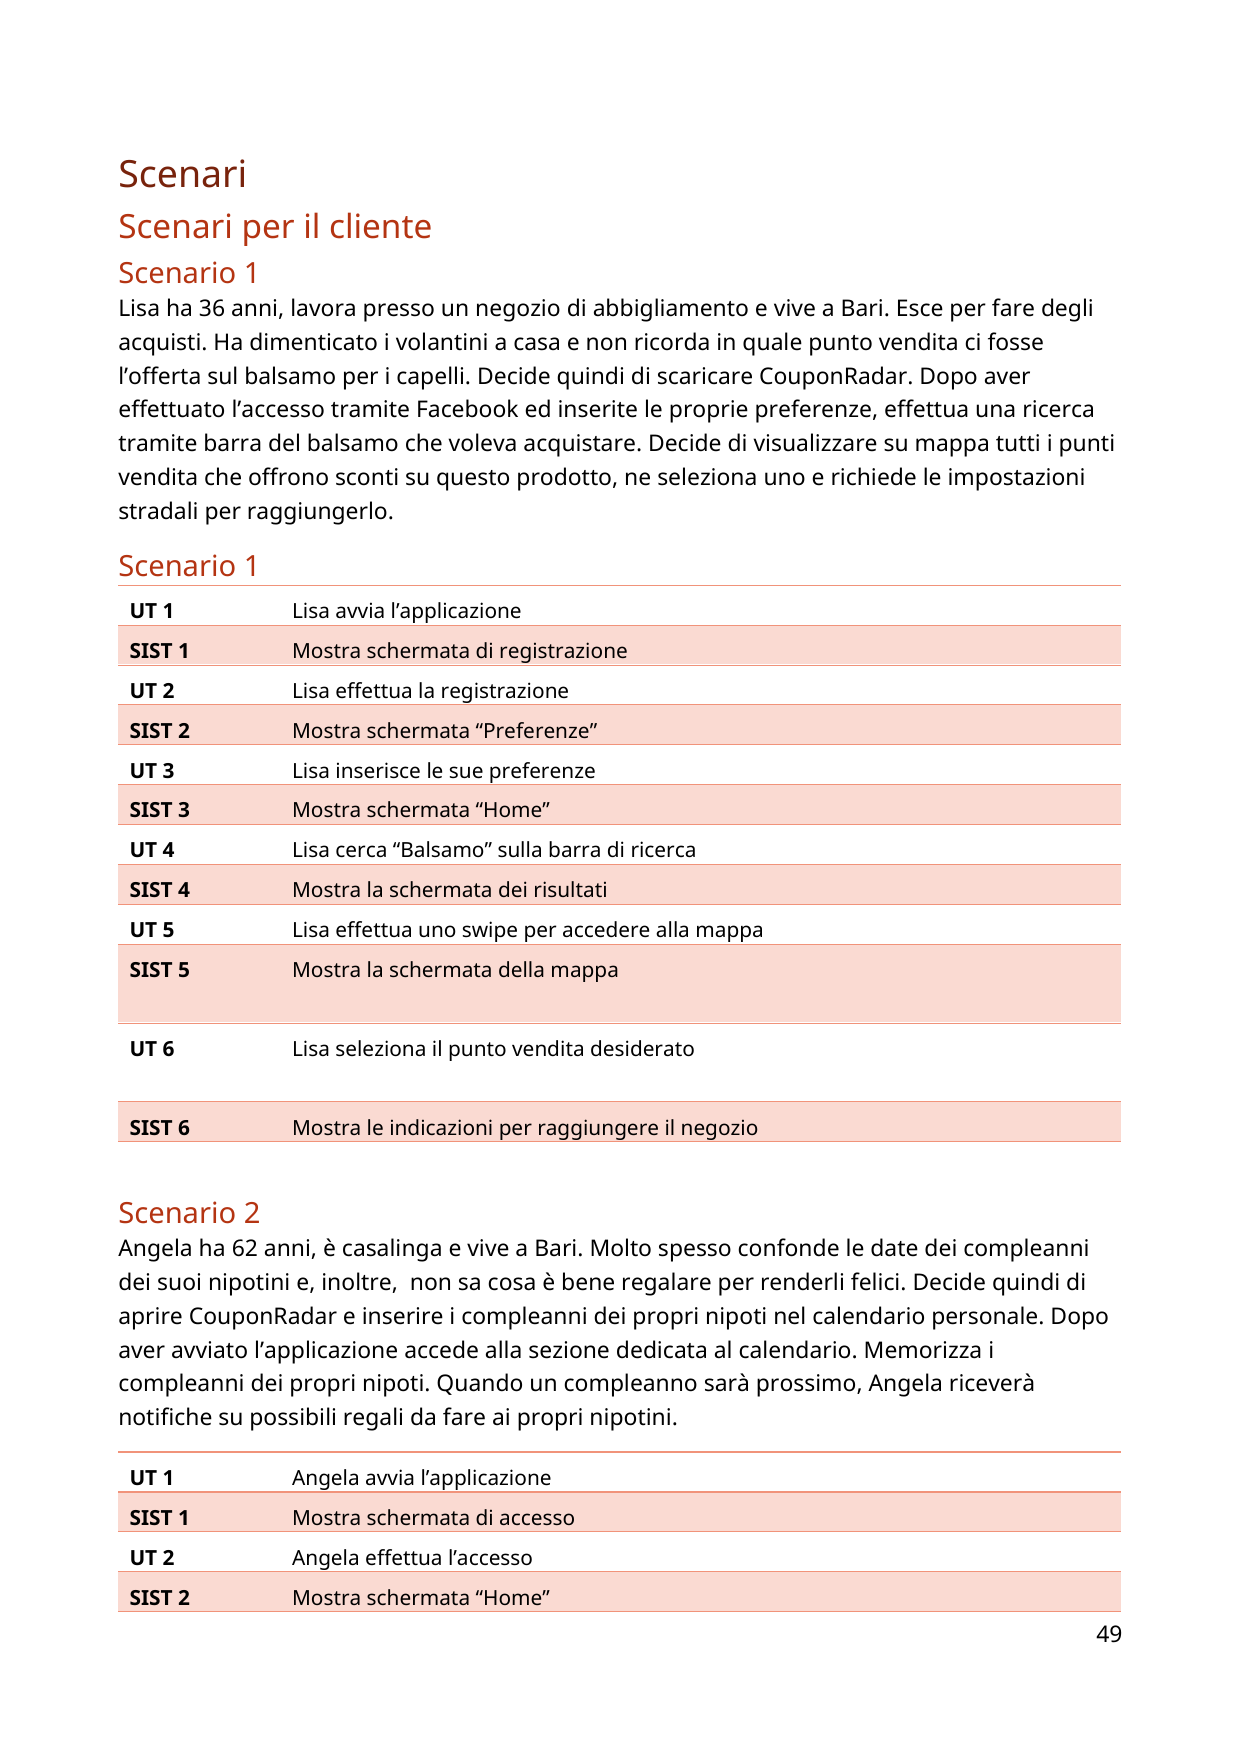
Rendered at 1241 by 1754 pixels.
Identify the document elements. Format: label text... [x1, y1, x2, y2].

table_cell Lisa cerca “Balsamo” sulla barra di ricerca [281, 825, 1121, 864]
table_cell Lisa seleziona il punto vendita desiderato [281, 1024, 1121, 1101]
table_cell Mostra la schermata dei risultati [281, 865, 1121, 904]
table_cell Angela effettua l’accesso [281, 1532, 1121, 1571]
text Lisa ha 36 anni, lavora presso un negozio di abbigliamento e vive a Bari. Esce per fare degli acquisti. Ha dimenticato i volantini a casa e non ricorda in quale punto vendita ci fosse l’offerta sul balsamo per i capelli. Decide quindi di scaricare CouponRadar. Dopo aver effettuato l’accesso tramite Facebook ed inserite le proprie preferenze, effettua una ricerca tramite barra del balsamo che voleva acquistare. Decide di visualizzare su mappa tutti i punti vendita che offrono sconti su questo prodotto, ne seleziona uno e richiede le impostazioni stradali per raggiungerlo. [118, 292, 1122, 526]
table_cell Lisa inserisce le sue preferenze [281, 745, 1121, 784]
table_cell UT 2 [118, 1532, 281, 1571]
table_header UT 1 [118, 586, 281, 624]
subtitle Scenario 2 [118, 1193, 1122, 1232]
table_cell SIST 1 [118, 626, 281, 664]
table_cell UT 5 [118, 905, 281, 944]
subtitle Scenari per il cliente [118, 203, 1122, 248]
table_cell Mostra schermata di accesso [281, 1493, 1121, 1531]
subtitle Scenario 1 [118, 252, 1122, 292]
table_cell UT 3 [118, 745, 281, 784]
table_cell SIST 5 [118, 945, 281, 1022]
table_cell Mostra le indicazioni per raggiungere il negozio [281, 1102, 1121, 1141]
table_cell Mostra schermata “Home” [281, 785, 1121, 824]
table_cell UT 4 [118, 825, 281, 864]
table_cell Lisa effettua uno swipe per accedere alla mappa [281, 905, 1121, 944]
table_header Angela avvia l’applicazione [281, 1453, 1121, 1491]
table_cell UT 6 [118, 1024, 281, 1101]
subtitle Scenari [118, 148, 1122, 199]
table_cell SIST 2 [118, 705, 281, 744]
table_cell SIST 3 [118, 785, 281, 824]
table_cell UT 2 [118, 666, 281, 704]
table_cell Mostra schermata “Preferenze” [281, 705, 1121, 744]
table_cell SIST 2 [118, 1572, 281, 1611]
table_cell SIST 6 [118, 1102, 281, 1141]
table_header Lisa avvia l’applicazione [281, 586, 1121, 624]
table_cell Lisa effettua la registrazione [281, 666, 1121, 704]
table_cell Mostra la schermata della mappa [281, 945, 1121, 1022]
table_cell SIST 4 [118, 865, 281, 904]
table_cell Mostra schermata di registrazione [281, 626, 1121, 664]
table_cell Mostra schermata “Home” [281, 1572, 1121, 1611]
table_header UT 1 [118, 1453, 281, 1491]
subtitle Scenario 1 [118, 545, 1122, 585]
text Angela ha 62 anni, è casalinga e vive a Bari. Molto spesso confonde le date dei compleanni dei suoi nipotini e, inoltre, non sa cosa è bene regalare per renderli felici. Decide quindi di aprire CouponRadar e inserire i compleanni dei propri nipoti nel calendario personale. Dopo aver avviato l’applicazione accede alla sezione dedicata al calendario. Memorizza i compleanni dei propri nipoti. Quando un compleanno sarà prossimo, Angela riceverà notifiche su possibili regali da fare ai propri nipotini. [118, 1232, 1122, 1432]
table_cell SIST 1 [118, 1493, 281, 1531]
